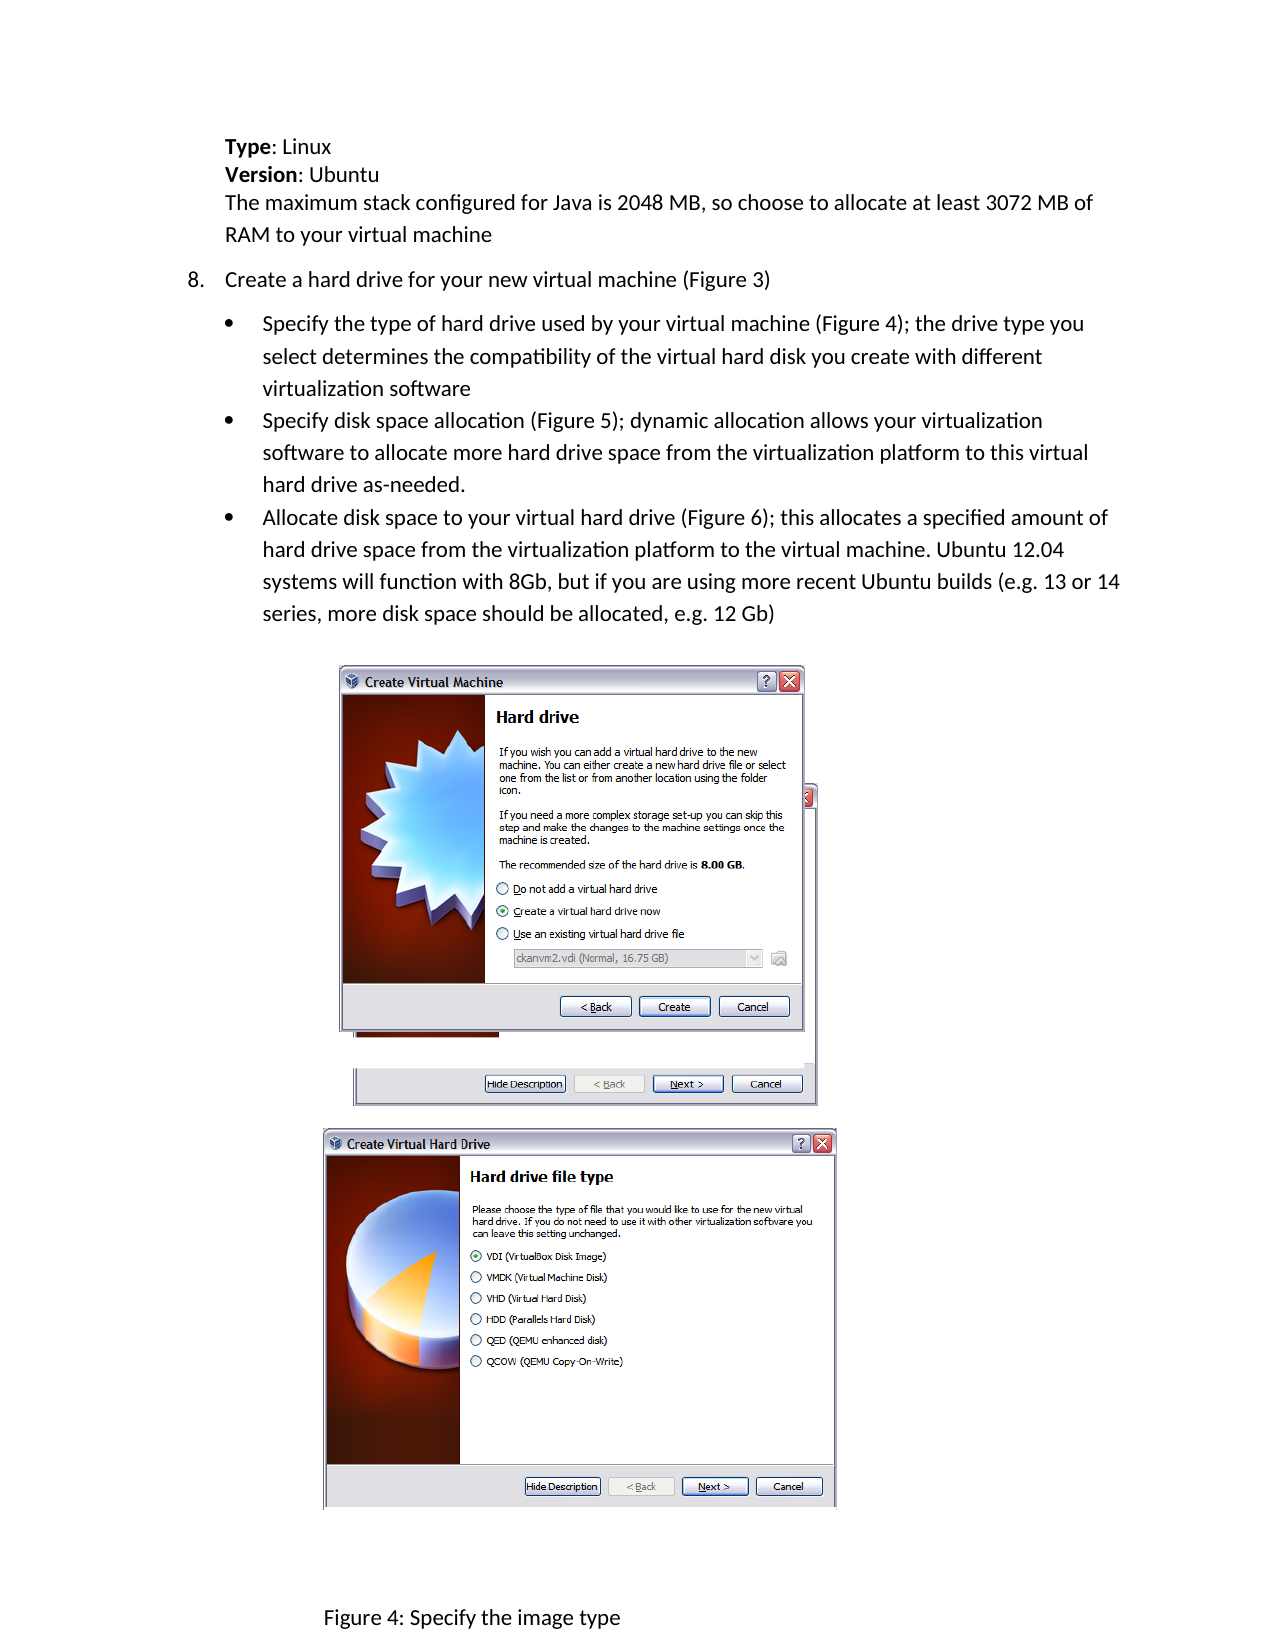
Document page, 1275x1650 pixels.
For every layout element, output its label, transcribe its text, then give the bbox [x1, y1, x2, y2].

picture [339, 665, 818, 1106]
list Specify disk space allocation (Figure 5); dynamic allocation allows your virtualization software to allocate more hard drive space from the virtualization platform to this virtual hard drive as-needed. [225, 406, 1125, 498]
text Version: Ubuntu [225, 160, 1125, 188]
text The maximum stack configured for Java is 2048 MB, so choose to allocate at least 3072 MB of RAM to your virtual machine [225, 188, 1125, 248]
text Type: Linux [225, 132, 1125, 160]
list Create a hard drive for your new virtual machine (Figure 3) [187, 265, 1125, 293]
list Allocate disk space to your virtual hard drive (Figure 6); this allocates a specified amount of hard drive space from the virtualization platform to the virtual machine. Ubuntu 12.04 systems will function with 8Gb, but if you are using more recent Ubuntu builds (e.g. 13 or 14 series, more disk space should be allocated, e.g. 12 Gb) [225, 503, 1125, 627]
picture [323, 1128, 837, 1507]
list Specify the type of hard drive used by your virtual machine (Figure 4); the drive type you select determines the compatibility of the virtual hard disk you create with different virtualization software [225, 309, 1125, 402]
